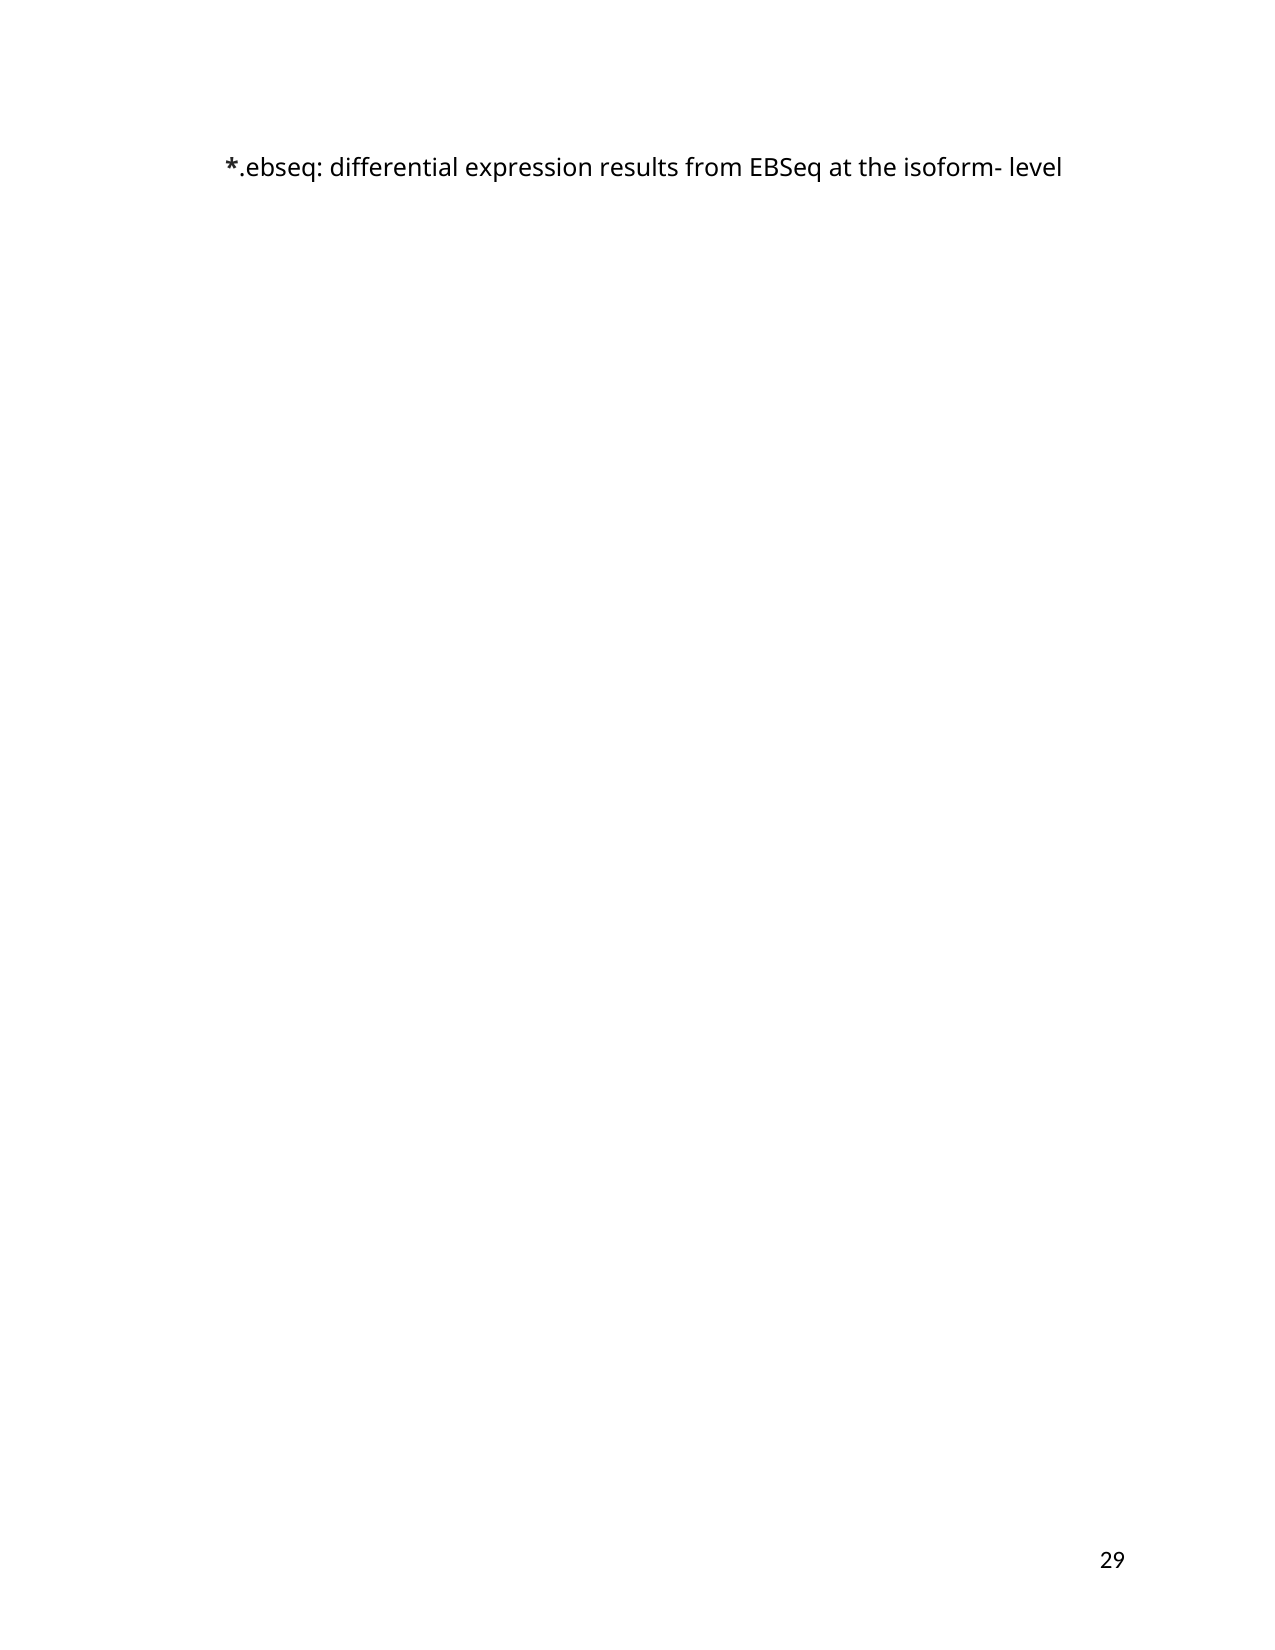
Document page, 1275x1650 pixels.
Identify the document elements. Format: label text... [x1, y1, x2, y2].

text *.ebseq: differential expression results from EBSeq at the isoform- level [225, 150, 1125, 184]
